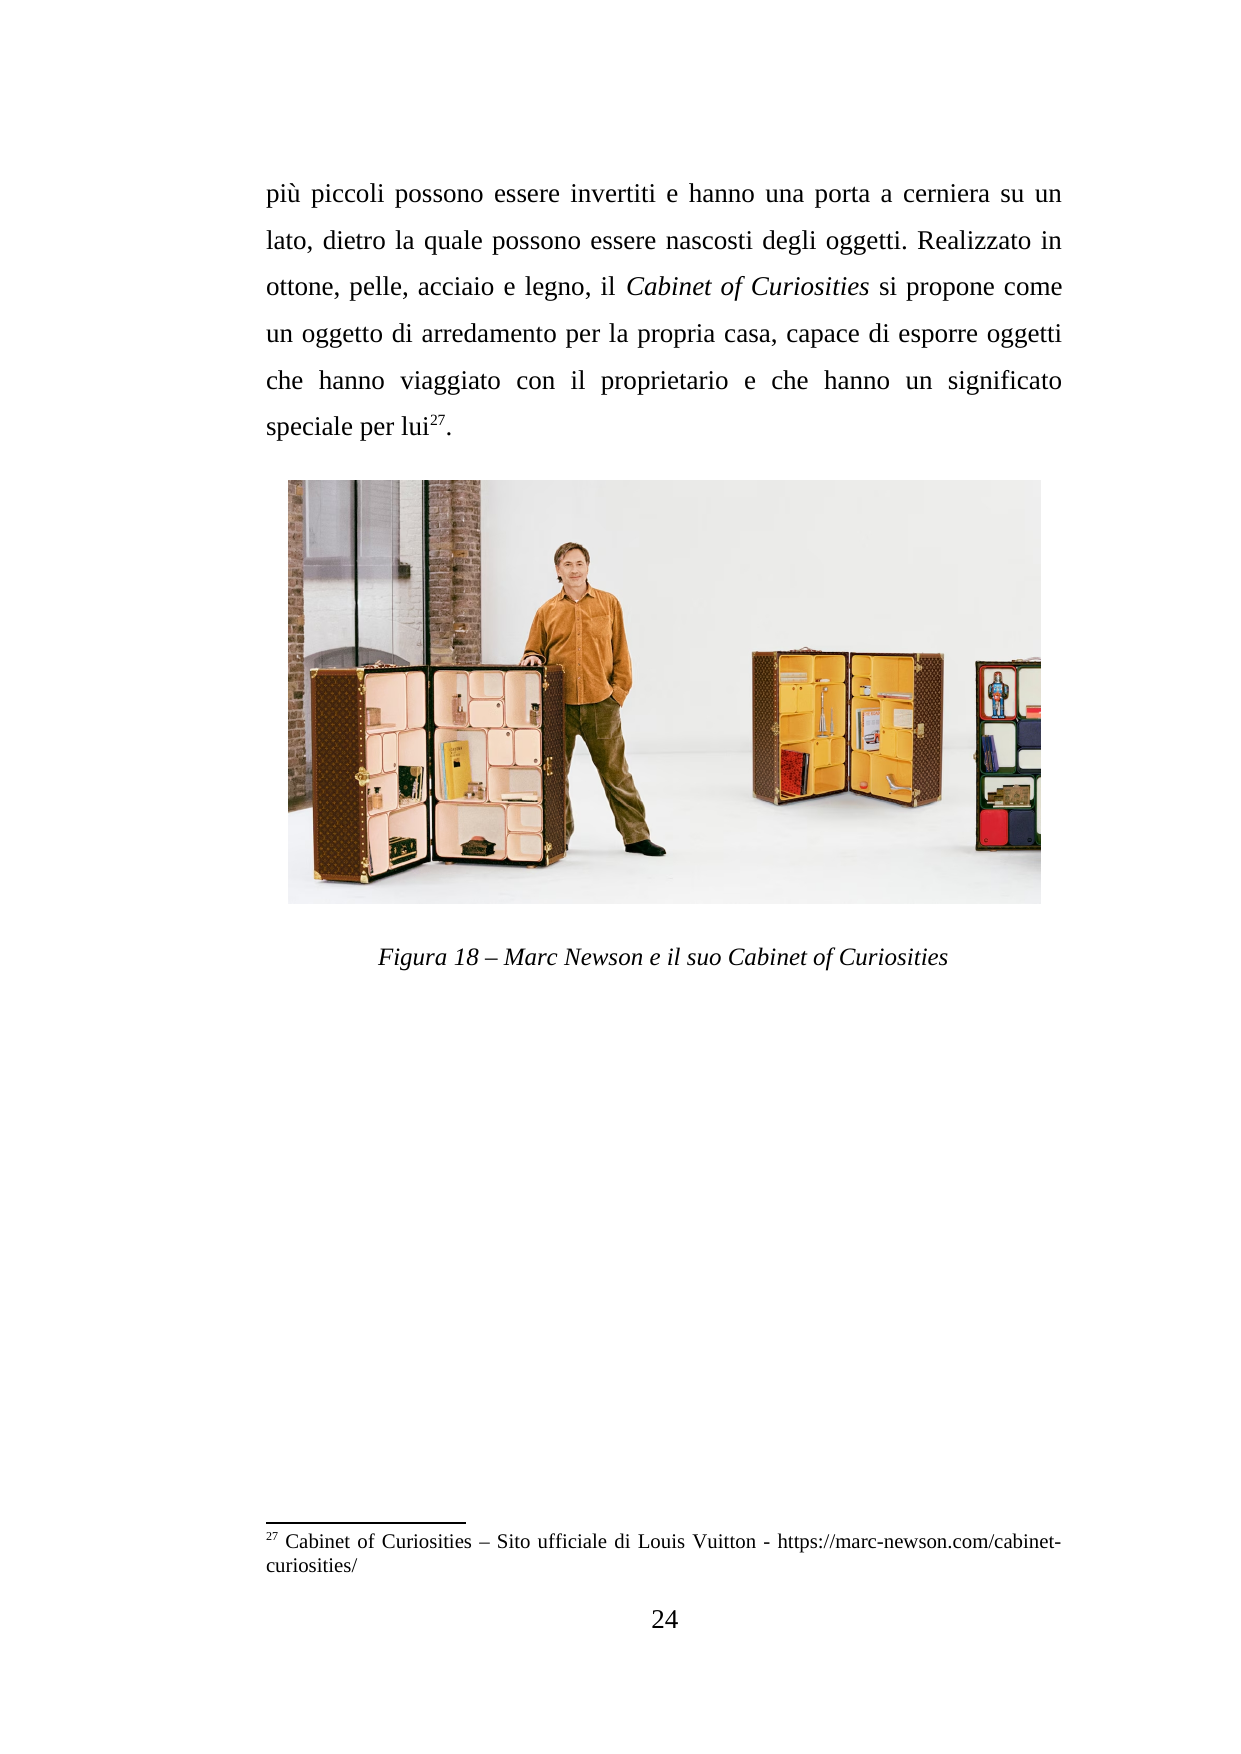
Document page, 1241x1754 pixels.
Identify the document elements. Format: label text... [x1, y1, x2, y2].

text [266, 177, 1063, 442]
picture [288, 480, 1041, 904]
